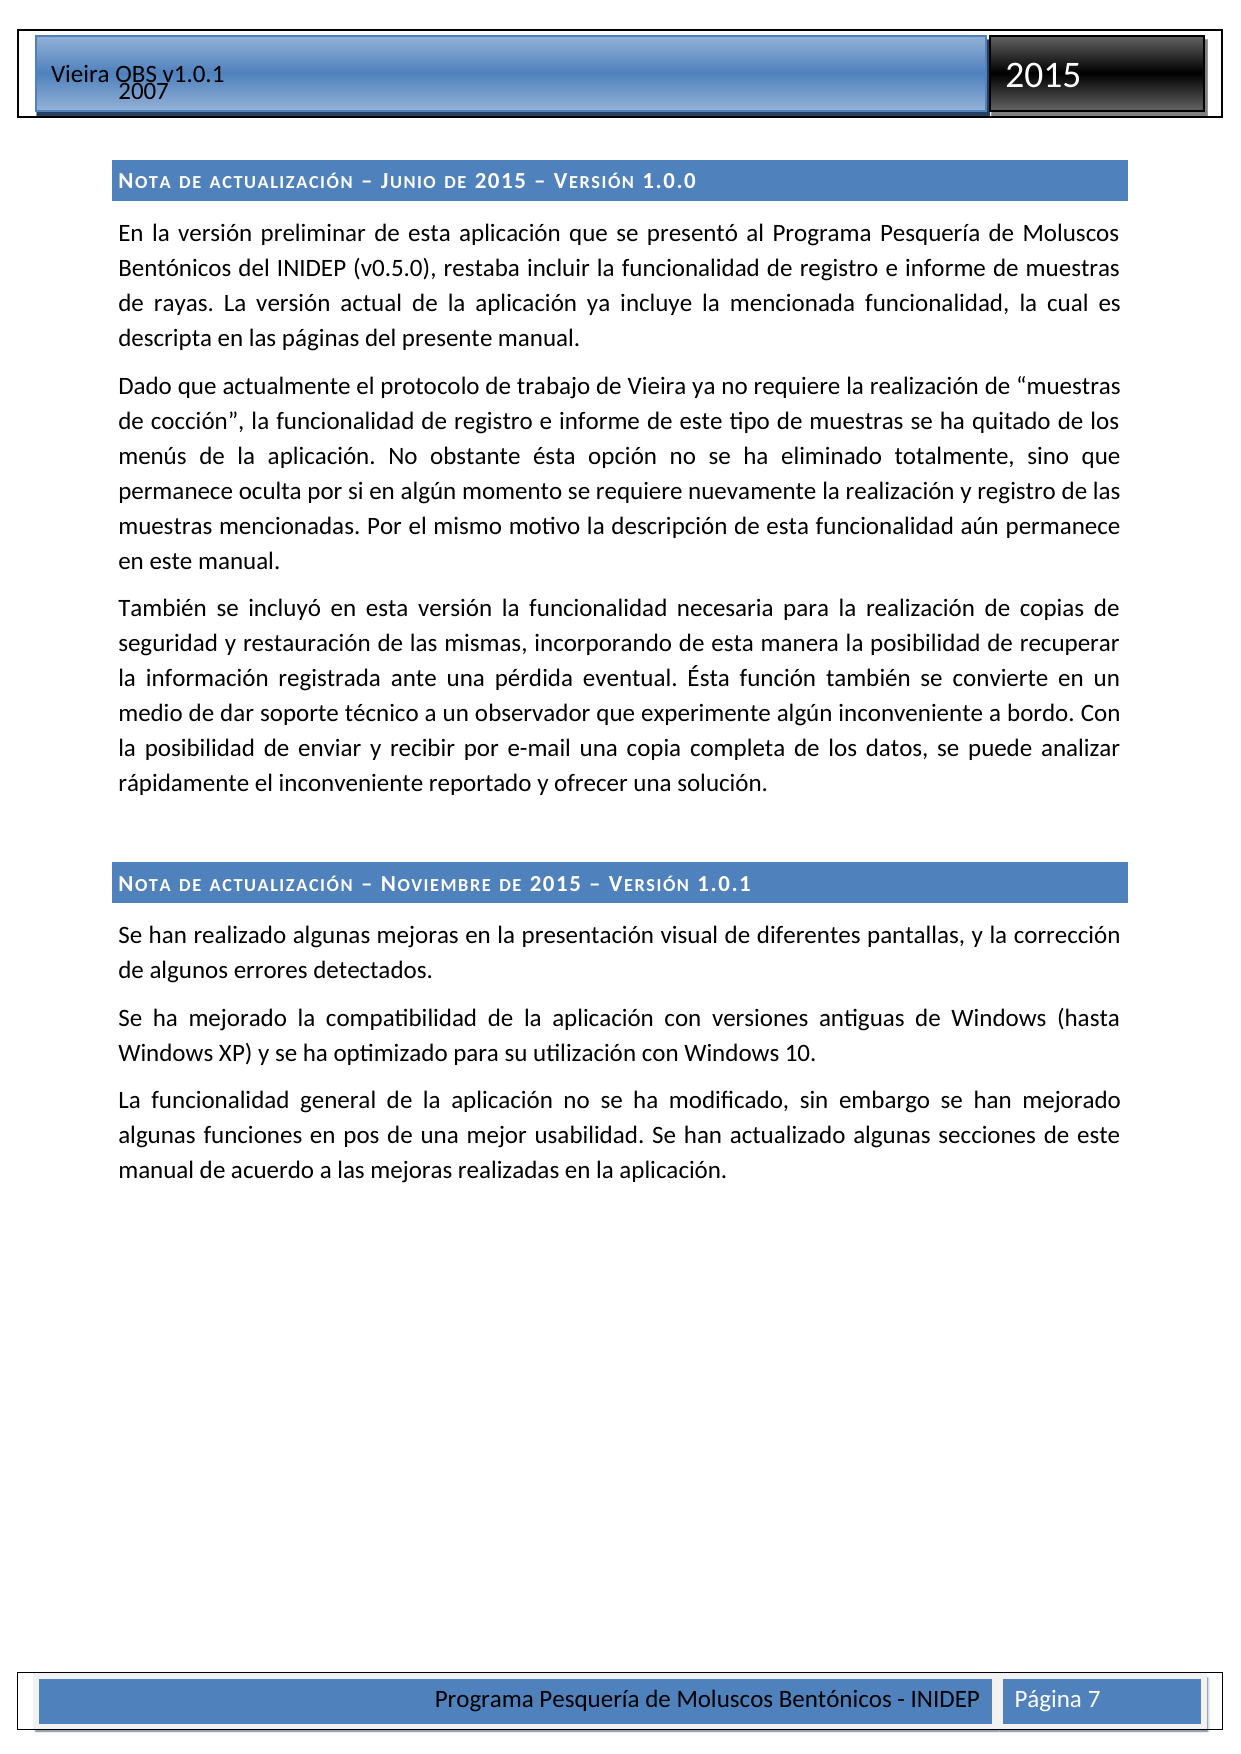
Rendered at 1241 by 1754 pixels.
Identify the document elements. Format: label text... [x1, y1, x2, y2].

text La funcionalidad general de la aplicación no se ha modificado, sin embargo se han mejorado algunas funciones en pos de una mejor usabilidad. Se han actualizado algunas secciones de este manual de acuerdo a las mejoras realizadas en la aplicación. [118, 1084, 1122, 1185]
subtitle Nota de actualización – Noviembre de 2015 – Versión 1.0.1 [118, 869, 1122, 897]
text Dado que actualmente el protocolo de trabajo de Vieira ya no requiere la realización de “muestras de cocción”, la funcionalidad de registro e informe de este tipo de muestras se ha quitado de los menús de la aplicación. No obstante ésta opción no se ha eliminado totalmente, sino que permanece oculta por si en algún momento se requiere nuevamente la realización y registro de las muestras mencionadas. Por el mismo motivo la descripción de esta funcionalidad aún permanece en este manual. [118, 370, 1122, 575]
text También se incluyó en esta versión la funcionalidad necesaria para la realización de copias de seguridad y restauración de las mismas, incorporando de esta manera la posibilidad de recuperar la información registrada ante una pérdida eventual. Ésta función también se convierte en un medio de dar soporte técnico a un observador que experimente algún inconveniente a bordo. Con la posibilidad de enviar y recibir por e-mail una copia completa de los datos, se puede analizar rápidamente el inconveniente reportado y ofrecer una solución. [118, 592, 1122, 798]
text Se ha mejorado la compatibilidad de la aplicación con versiones antiguas de Windows (hasta Windows XP) y se ha optimizado para su utilización con Windows 10. [118, 1002, 1122, 1068]
text En la versión preliminar de esta aplicación que se presentó al Programa Pesquería de Moluscos Bentónicos del INIDEP (v0.5.0), restaba incluir la funcionalidad de registro e informe de muestras de rayas. La versión actual de la aplicación ya incluye la mencionada funcionalidad, la cual es descripta en las páginas del presente manual. [118, 217, 1122, 353]
subtitle Nota de actualización – Junio de 2015 – Versión 1.0.0 [118, 166, 1122, 194]
text Se han realizado algunas mejoras en la presentación visual de diferentes pantallas, y la corrección de algunos errores detectados. [118, 919, 1122, 985]
